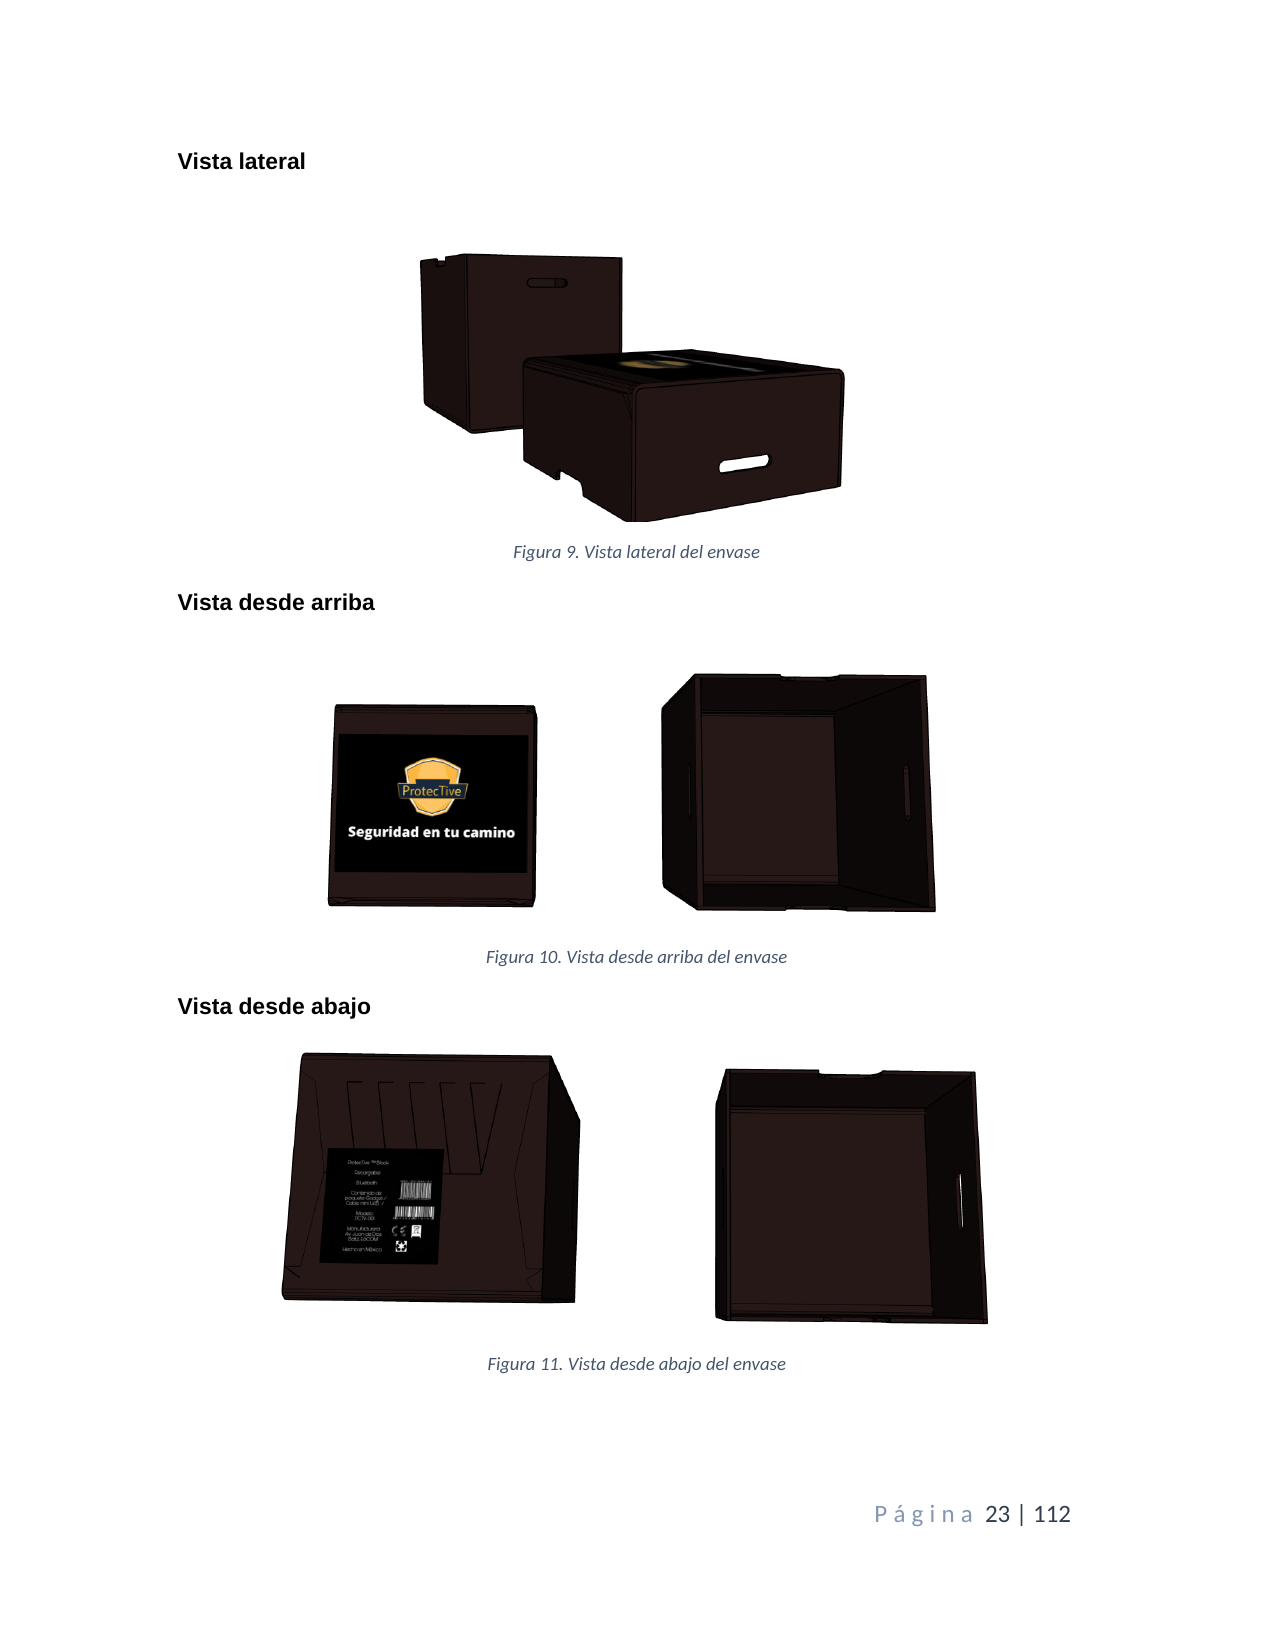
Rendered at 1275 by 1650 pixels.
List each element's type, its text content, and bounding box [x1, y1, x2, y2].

text Vista desde abajo [177, 993, 1098, 1019]
text Vista desde arriba [177, 589, 1098, 615]
picture [362, 201, 913, 522]
picture [276, 1046, 999, 1333]
text Figura 11. Vista desde abajo del envase [177, 1352, 1098, 1375]
text Vista lateral [177, 148, 1098, 174]
text Figura 10. Vista desde arriba del envase [177, 945, 1098, 968]
text Figura 9. Vista lateral del envase [177, 541, 1098, 564]
picture [318, 642, 957, 927]
